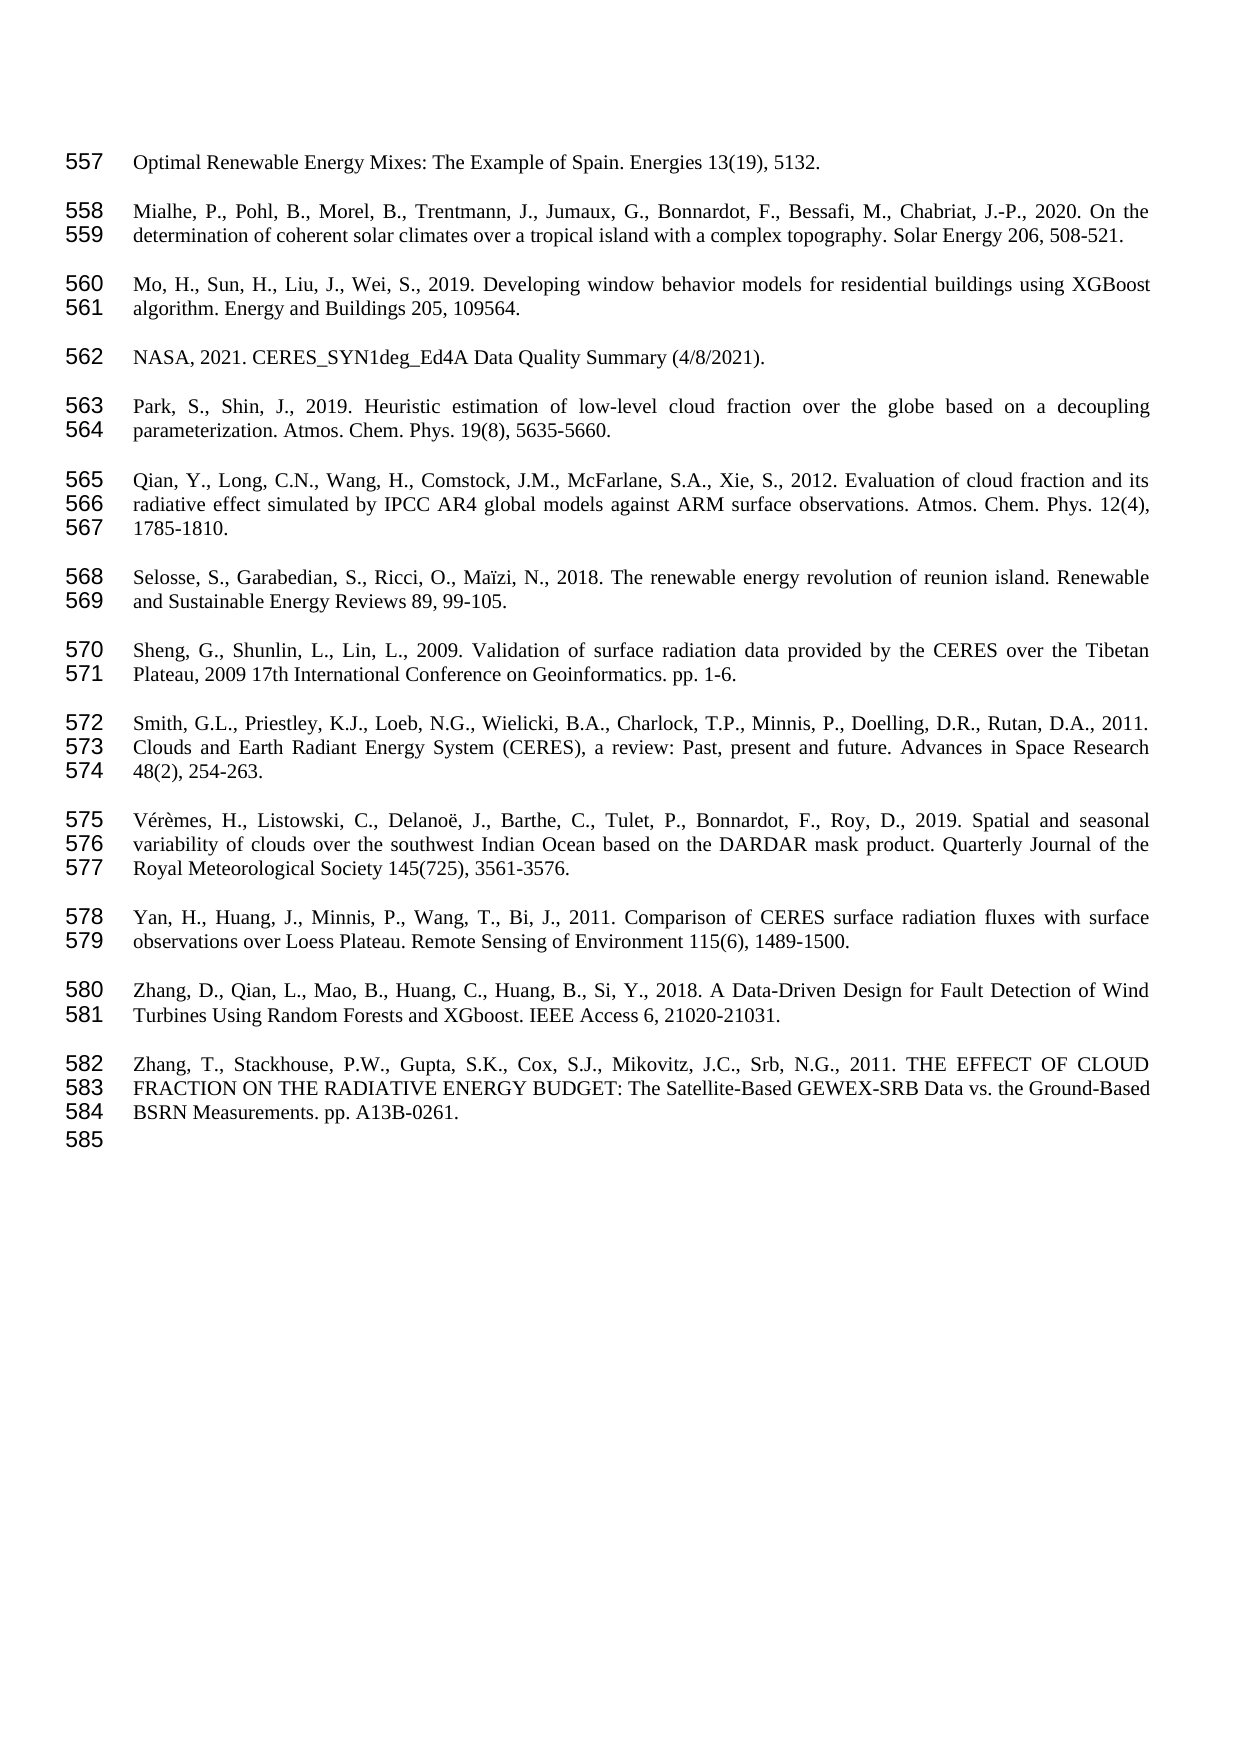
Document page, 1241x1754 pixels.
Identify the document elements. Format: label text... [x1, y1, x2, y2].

text Vérèmes, H., Listowski, C., Delanoë, J., Barthe, C., Tulet, P., Bonnardot, F., Roy, D., 2019. Spatial and seasonal variability of clouds over the southwest Indian Ocean based on the DARDAR mask product. Quarterly Journal of the Royal Meteorological Society 145(725), 3561-3576. [133, 808, 1151, 880]
text Mo, H., Sun, H., Liu, J., Wei, S., 2019. Developing window behavior models for residential buildings using XGBoost algorithm. Energy and Buildings 205, 109564. [133, 272, 1151, 320]
text Zhang, T., Stackhouse, P.W., Gupta, S.K., Cox, S.J., Mikovitz, J.C., Srb, N.G., 2011. THE EFFECT OF CLOUD FRACTION ON THE RADIATIVE ENERGY BUDGET: The Satellite-Based GEWEX-SRB Data vs. the Ground-Based BSRN Measurements. pp. A13B-0261. [133, 1052, 1151, 1124]
text Mialhe, P., Pohl, B., Morel, B., Trentmann, J., Jumaux, G., Bonnardot, F., Bessafi, M., Chabriat, J.-P., 2020. On the determination of coherent solar climates over a tropical island with a complex topography. Solar Energy 206, 508-521. [133, 199, 1151, 247]
text Zhang, D., Qian, L., Mao, B., Huang, C., Huang, B., Si, Y., 2018. A Data-Driven Design for Fault Detection of Wind Turbines Using Random Forests and XGboost. IEEE Access 6, 21020-21031. [133, 978, 1151, 1027]
text Qian, Y., Long, C.N., Wang, H., Comstock, J.M., McFarlane, S.A., Xie, S., 2012. Evaluation of cloud fraction and its radiative effect simulated by IPCC AR4 global models against ARM surface observations. Atmos. Chem. Phys. 12(4), 1785-1810. [133, 467, 1151, 540]
text Park, S., Shin, J., 2019. Heuristic estimation of low-level cloud fraction over the globe based on a decoupling parameterization. Atmos. Chem. Phys. 19(8), 5635-5660. [133, 394, 1151, 442]
text Selosse, S., Garabedian, S., Ricci, O., Maïzi, N., 2018. The renewable energy revolution of reunion island. Renewable and Sustainable Energy Reviews 89, 99-105. [133, 565, 1151, 613]
text NASA, 2021. CERES_SYN1deg_Ed4A Data Quality Summary (4/8/2021). [133, 345, 1151, 369]
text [133, 150, 1151, 174]
text Yan, H., Huang, J., Minnis, P., Wang, T., Bi, J., 2011. Comparison of CERES surface radiation fluxes with surface observations over Loess Plateau. Remote Sensing of Environment 115(6), 1489-1500. [133, 905, 1151, 953]
text Smith, G.L., Priestley, K.J., Loeb, N.G., Wielicki, B.A., Charlock, T.P., Minnis, P., Doelling, D.R., Rutan, D.A., 2011. Clouds and Earth Radiant Energy System (CERES), a review: Past, present and future. Advances in Space Research 48(2), 254-263. [133, 711, 1151, 783]
text Sheng, G., Shunlin, L., Lin, L., 2009. Validation of surface radiation data provided by the CERES over the Tibetan Plateau, 2009 17th International Conference on Geoinformatics. pp. 1-6. [133, 638, 1151, 686]
